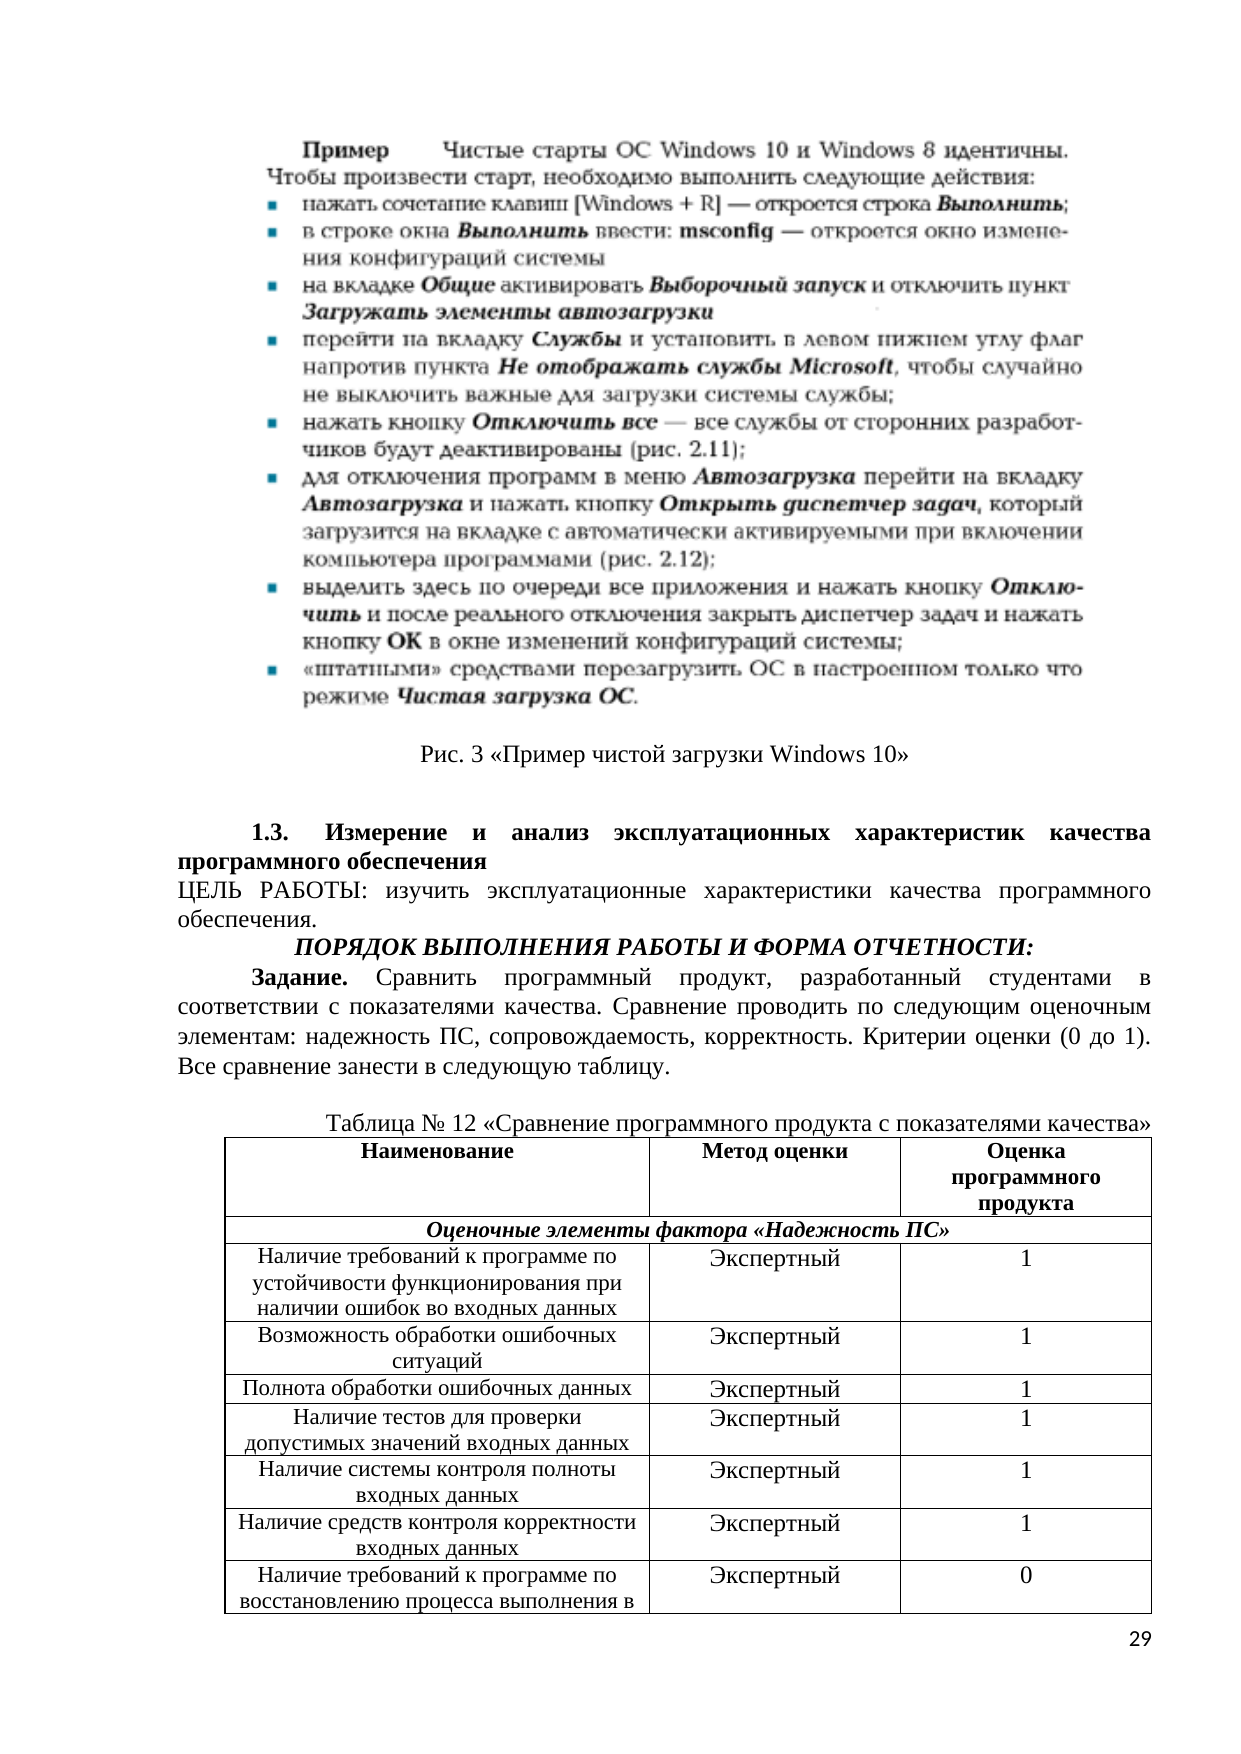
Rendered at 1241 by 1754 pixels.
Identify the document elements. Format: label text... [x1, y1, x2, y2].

table_cell Оценочные элементы фактора «Надежность ПС» [226, 1217, 1151, 1242]
text Рис. 3 «Пример чистой загрузки Windows 10» [177, 739, 1152, 768]
table_cell 1 [901, 1375, 1151, 1403]
table_header Метод оценки [650, 1138, 900, 1216]
table_header Наименование [226, 1138, 649, 1216]
text Таблица № 12 «Сравнение программного продукта с показателями качества» [177, 1108, 1152, 1137]
table_cell 1 [901, 1456, 1151, 1508]
text Задание. Сравнить программный продукт, разработанный студентами в соответствии с показателями качества. Сравнение проводить по следующим оценочным элементам: надежность ПС, сопровождаемость, корректность. Критерии оценки (0 до 1). Все сравнение занести в следующую таблицу. [177, 961, 1152, 1080]
table_cell Возможность обработки ошибочных ситуаций [226, 1322, 649, 1373]
table_cell 1 [901, 1404, 1151, 1455]
table_cell Экспертный [650, 1404, 900, 1455]
table_cell 1 [901, 1322, 1151, 1373]
table_cell Экспертный [650, 1322, 900, 1373]
table_header Оценка программного продукта [901, 1138, 1151, 1216]
table_cell Наличие требований к программе по устойчивости функционирования при наличии ошибок во входных данных [226, 1244, 649, 1321]
table_cell Экспертный [650, 1244, 900, 1321]
table_cell Экспертный [650, 1509, 900, 1560]
table_cell Экспертный [650, 1375, 900, 1403]
table_cell Наличие средств контроля корректности входных данных [226, 1509, 649, 1560]
table_cell 1 [901, 1509, 1151, 1560]
picture [251, 118, 1099, 739]
text ЦЕЛЬ РАБОТЫ: изучить эксплуатационные характеристики качества программного обеспечения. [177, 875, 1152, 932]
table_cell Экспертный [650, 1561, 900, 1613]
text ПОРЯДОК ВЫПОЛНЕНИЯ РАБОТЫ И ФОРМА ОТЧЕТНОСТИ: [177, 932, 1152, 961]
table_cell Наличие тестов для проверки допустимых значений входных данных [226, 1404, 649, 1455]
table_cell 1 [901, 1244, 1151, 1321]
table_cell Полнота обработки ошибочных данных [226, 1375, 649, 1403]
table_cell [226, 1561, 649, 1613]
subtitle 1.3. Измерение и анализ эксплуатационных характеристик качества программного обеспечения [177, 817, 1152, 875]
table_cell Наличие системы контроля полноты входных данных [226, 1456, 649, 1508]
table_cell 0 [901, 1561, 1151, 1613]
table_cell Экспертный [650, 1456, 900, 1508]
